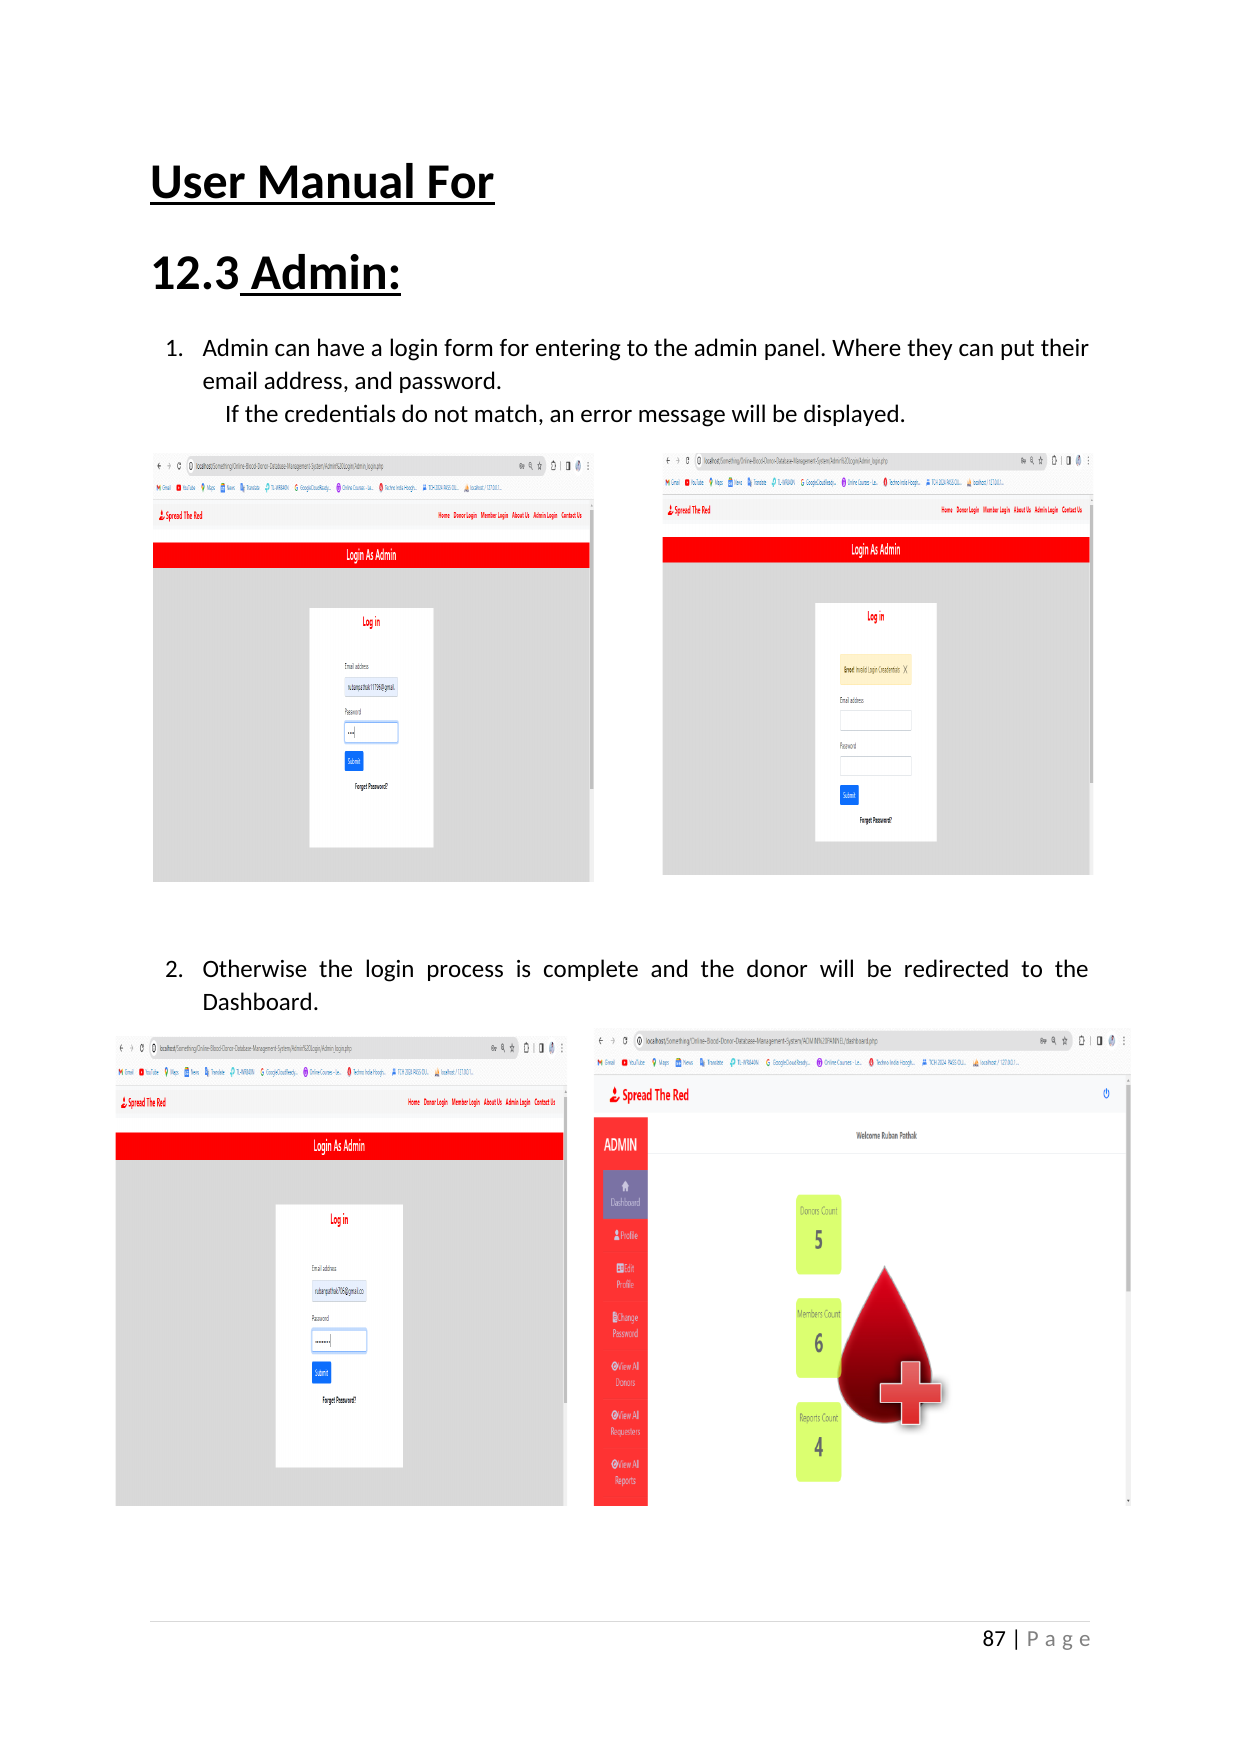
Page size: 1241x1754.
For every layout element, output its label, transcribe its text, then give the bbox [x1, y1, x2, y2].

text 12.3 Admin: [150, 241, 1090, 302]
picture [115, 1036, 568, 1506]
list If the credentials do not match, an error message will be displayed. [225, 398, 1090, 428]
picture [153, 453, 594, 882]
picture [662, 453, 1094, 875]
list Otherwise the login process is complete and the donor will be redirected to the Dashboard. [165, 953, 1090, 1017]
list Admin can have a login form for entering to the admin panel. Where they can put their email address, and password. [165, 332, 1090, 395]
text User Manual For [150, 150, 1090, 211]
picture [593, 1028, 1131, 1506]
